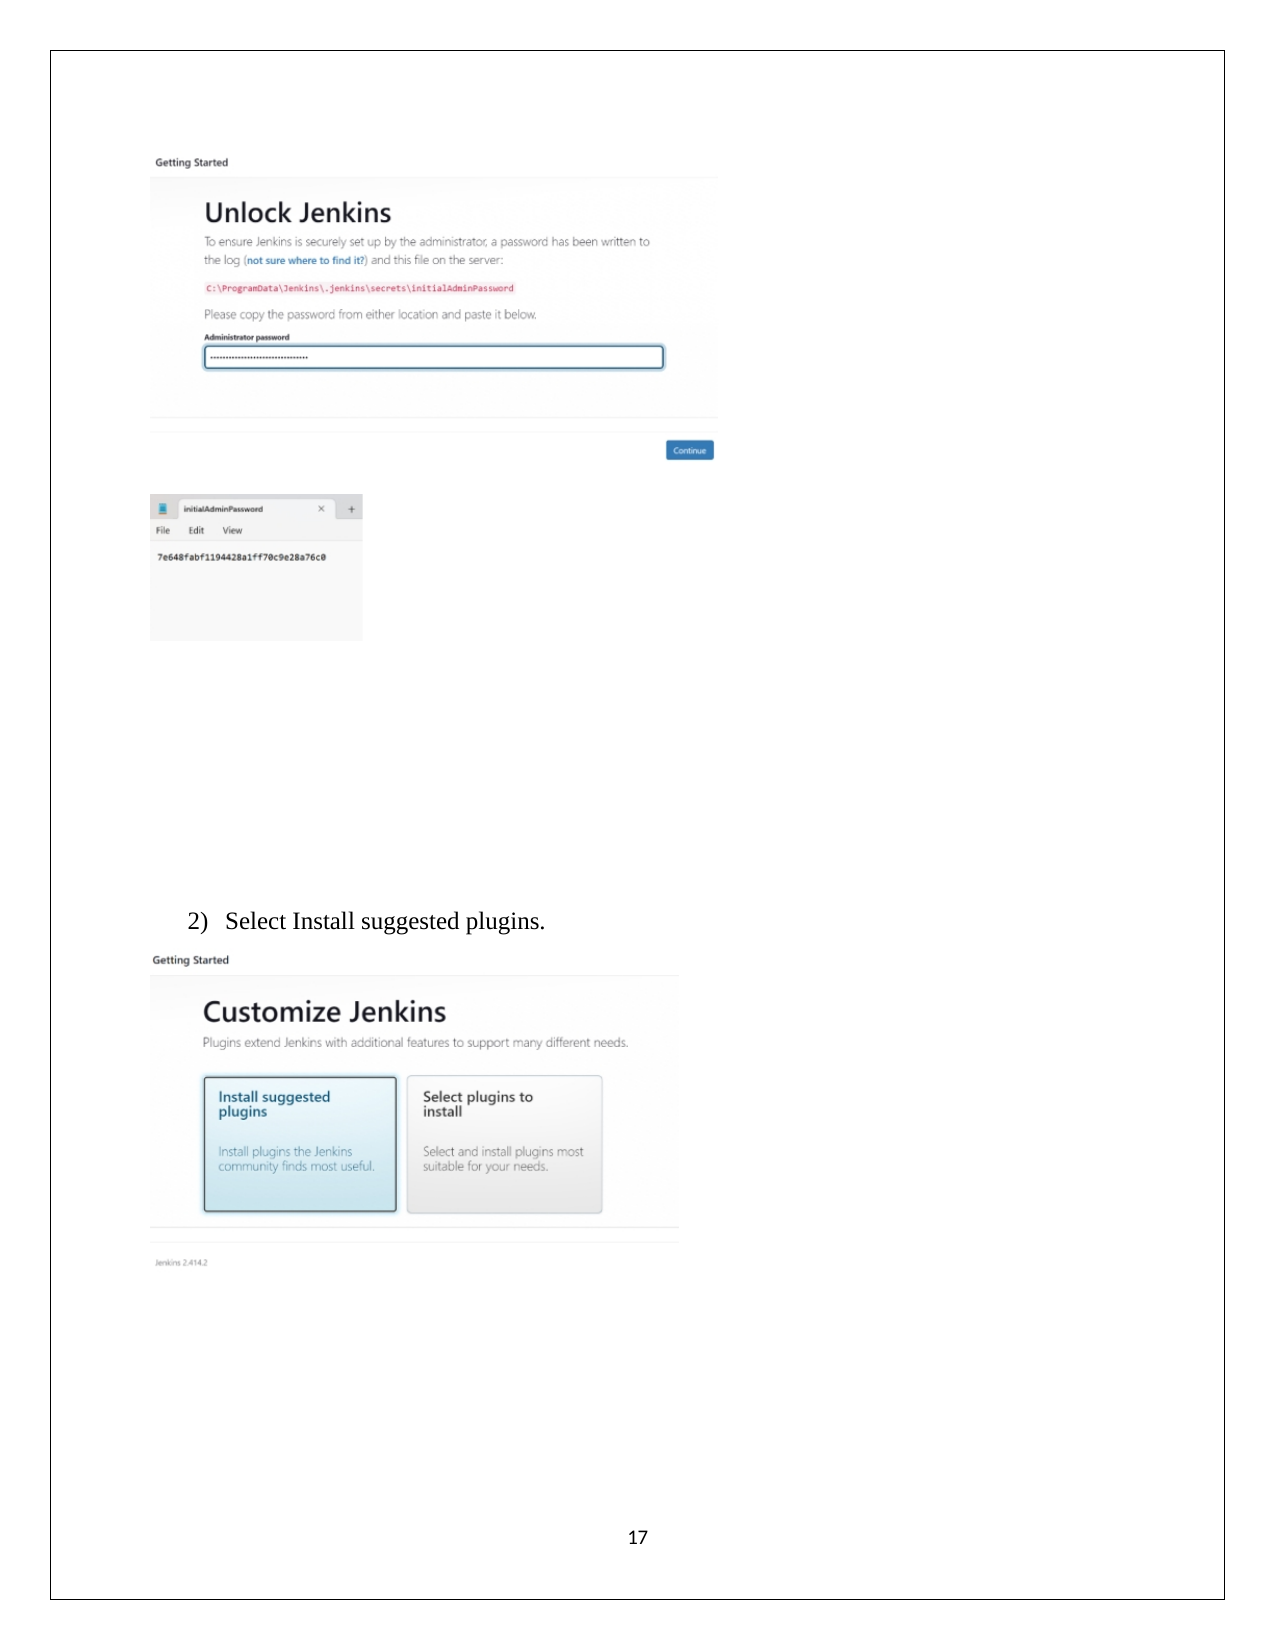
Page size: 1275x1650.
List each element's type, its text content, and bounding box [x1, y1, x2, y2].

list Select Install suggested plugins. [187, 906, 1079, 934]
picture [150, 150, 719, 466]
picture [150, 494, 363, 642]
picture [150, 948, 680, 1274]
